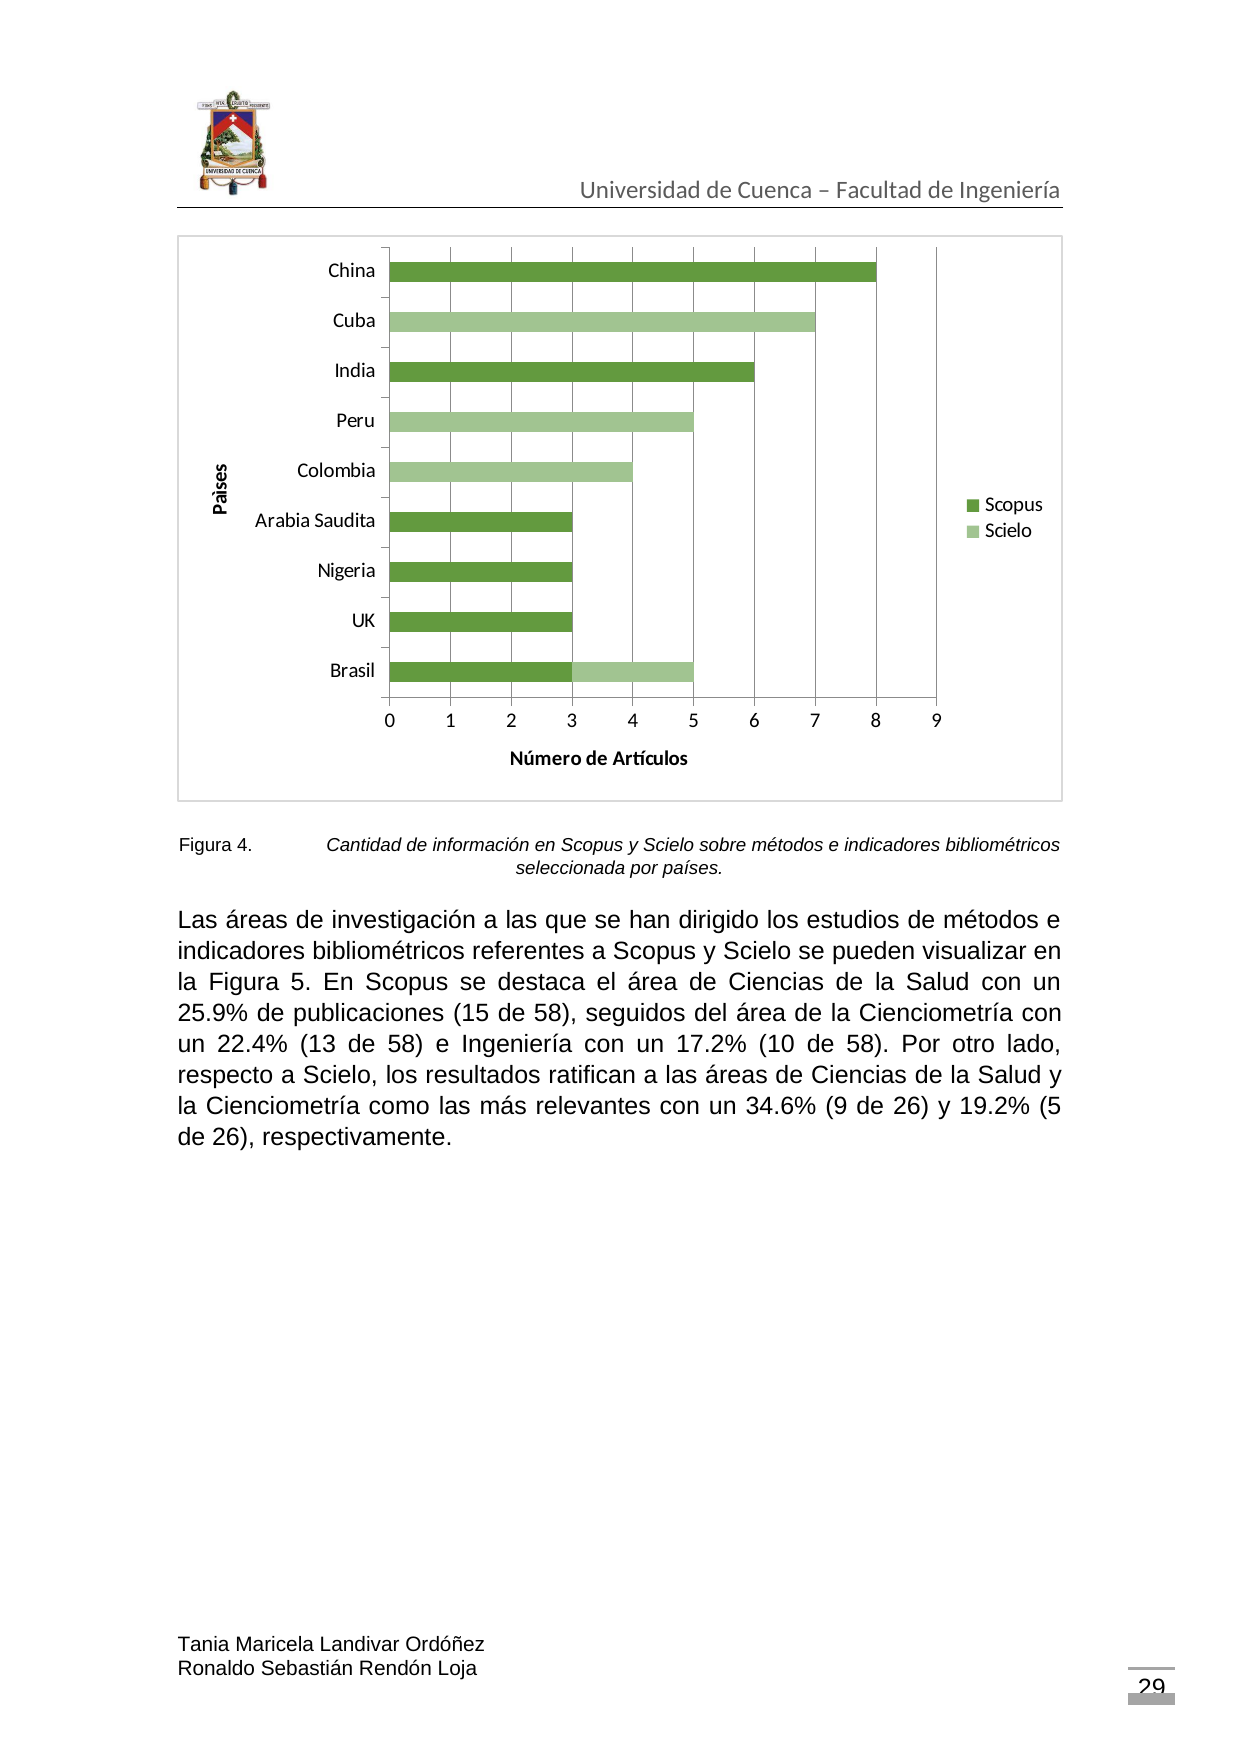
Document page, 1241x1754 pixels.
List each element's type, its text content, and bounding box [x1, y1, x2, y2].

text Cantidad de información en Scopus y Scielo sobre métodos e indicadores bibliométricos seleccionada por países. [177, 833, 1063, 878]
text Las áreas de investigación a las que se han dirigido los estudios de métodos e indicadores bibliométricos referentes a Scopus y Scielo se pueden visualizar en la Figura 5. En Scopus se destaca el área de Ciencias de la Salud con un 25.9% de publicaciones (15 de 58), seguidos del área de la Cienciometría con un 22.4% (13 de 58) e Ingeniería con un 17.2% (10 de 58). Por otro lado, respecto a Scielo, los resultados ratifican a las áreas de Ciencias de la Salud y la Cienciometría como las más relevantes con un 34.6% (9 de 26) y 19.2% (5 de 26), respectivamente. [177, 905, 1063, 1151]
picture [177, 86, 290, 199]
